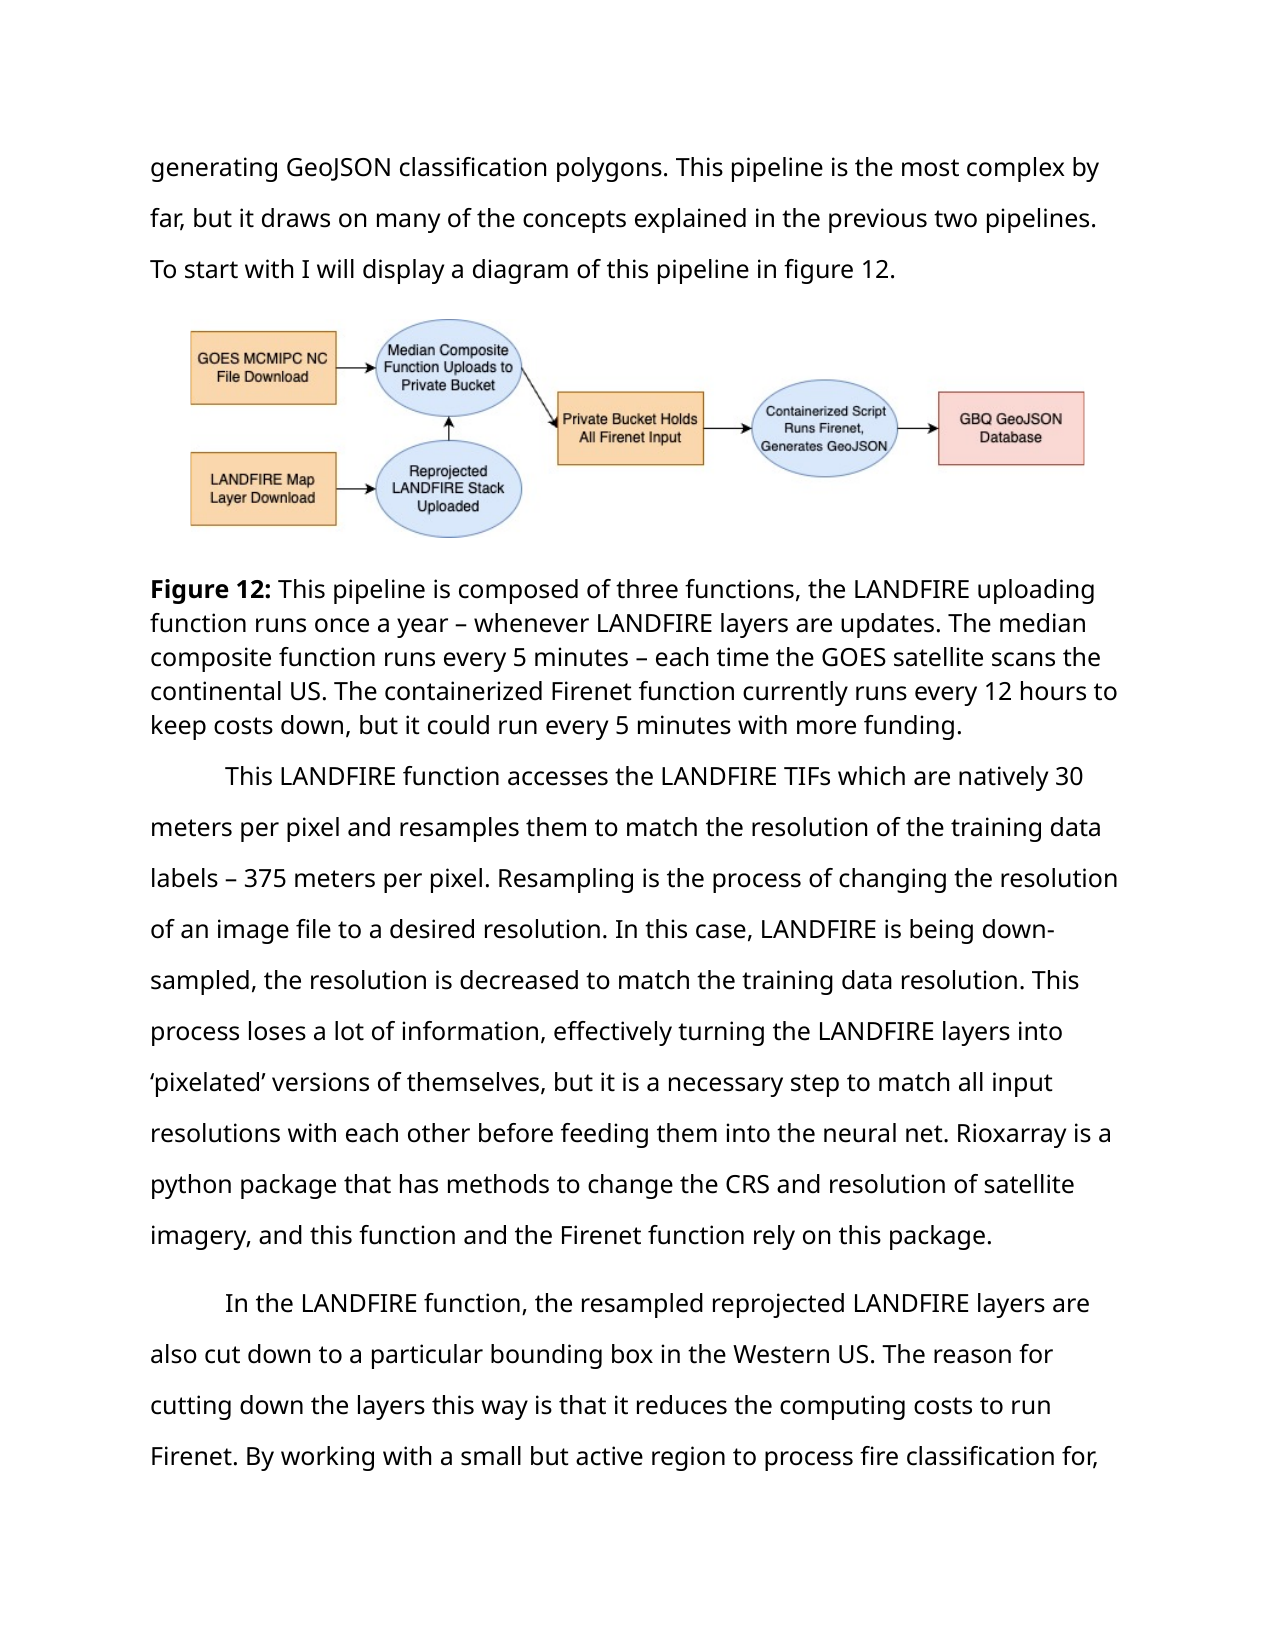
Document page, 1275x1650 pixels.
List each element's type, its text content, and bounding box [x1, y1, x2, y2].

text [150, 150, 1125, 286]
picture [190, 319, 1085, 538]
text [150, 1286, 1125, 1473]
text This LANDFIRE function accesses the LANDFIRE TIFs which are natively 30 meters per pixel and resamples them to match the resolution of the training data labels – 375 meters per pixel. Resampling is the process of changing the resolution of an image file to a desired resolution. In this case, LANDFIRE is being down-sampled, the resolution is decreased to match the training data resolution. This process loses a lot of information, effectively turning the LANDFIRE layers into ‘pixelated’ versions of themselves, but it is a necessary step to match all input resolutions with each other before feeding them into the neural net. Rioxarray is a python package that has methods to change the CRS and resolution of satellite imagery, and this function and the Firenet function rely on this package. [150, 758, 1125, 1252]
text Figure 12: This pipeline is composed of three functions, the LANDFIRE uploading function runs once a year – whenever LANDFIRE layers are updates. The median composite function runs every 5 minutes – each time the GOES satellite scans the continental US. The containerized Firenet function currently runs every 12 hours to keep costs down, but it could run every 5 minutes with more funding. [150, 571, 1125, 742]
